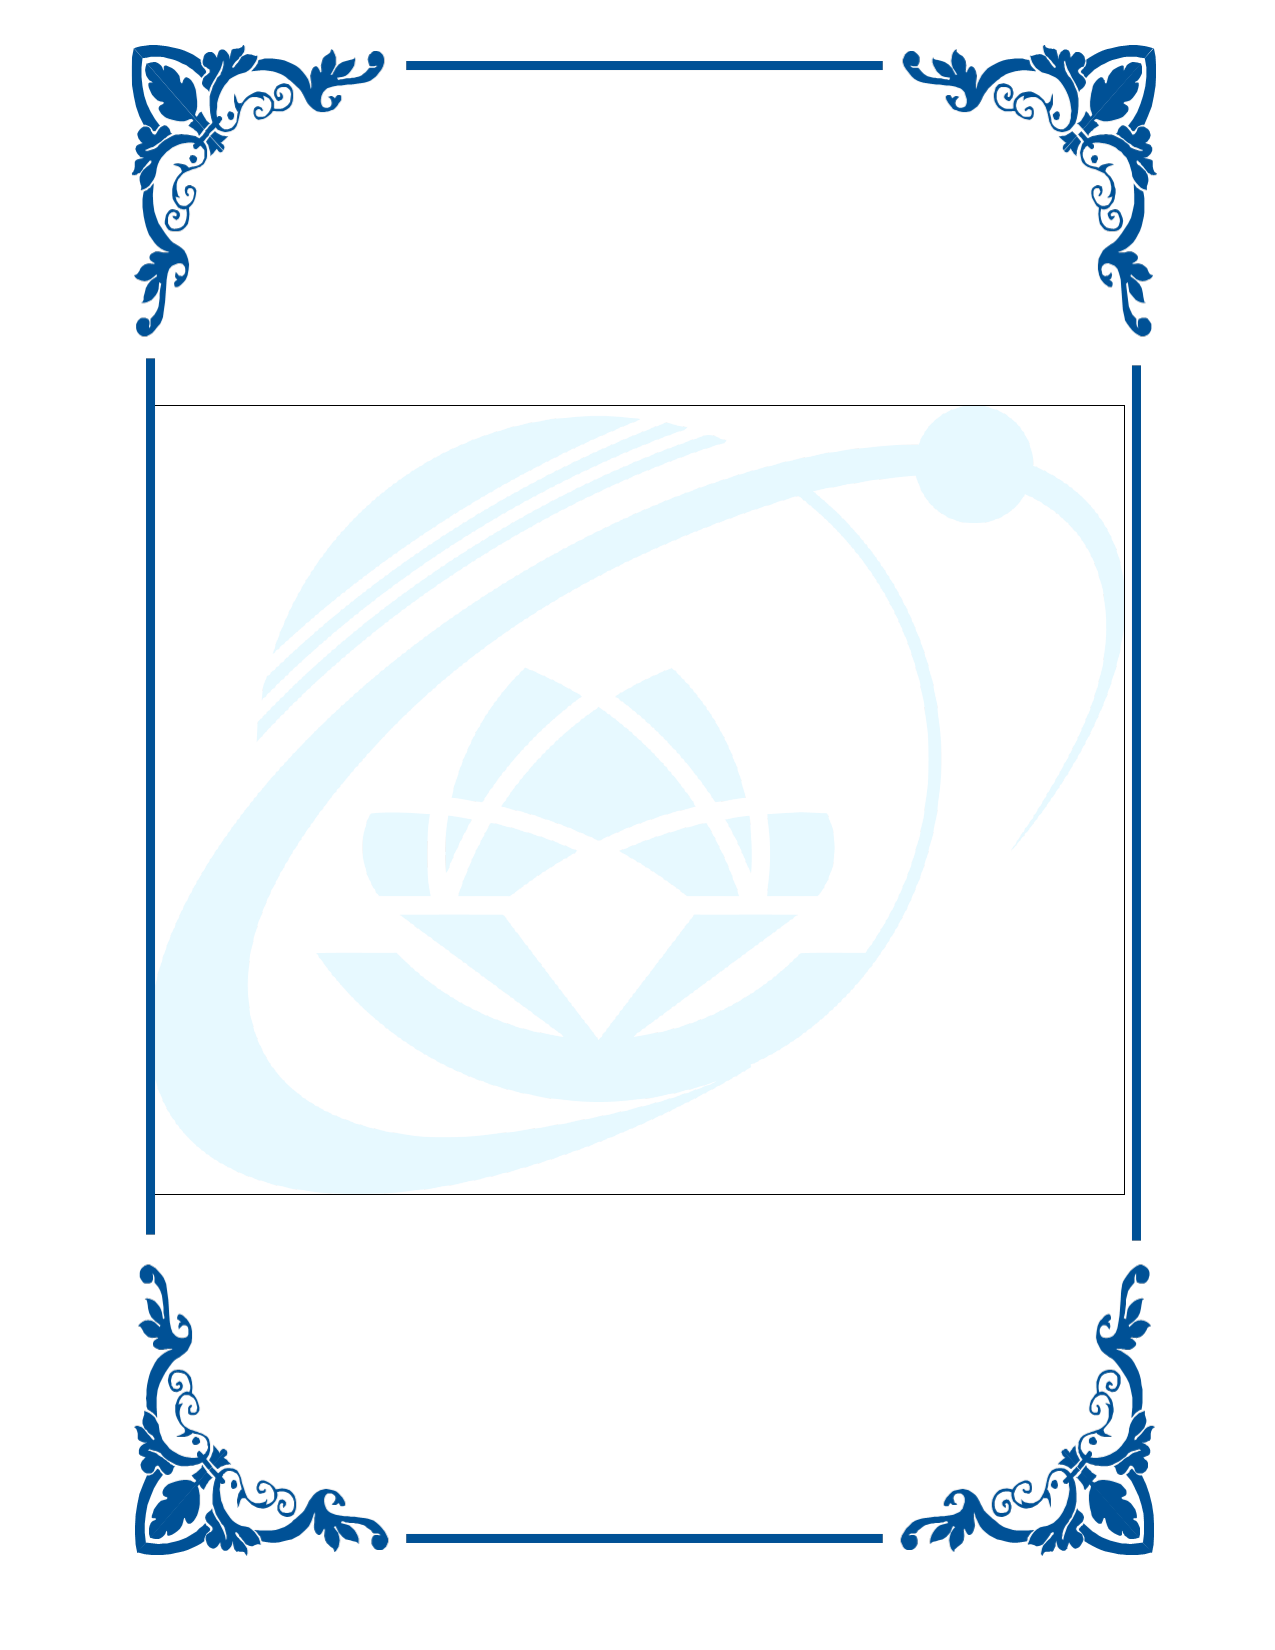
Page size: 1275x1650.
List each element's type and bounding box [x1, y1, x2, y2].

picture [131, 45, 1157, 1556]
